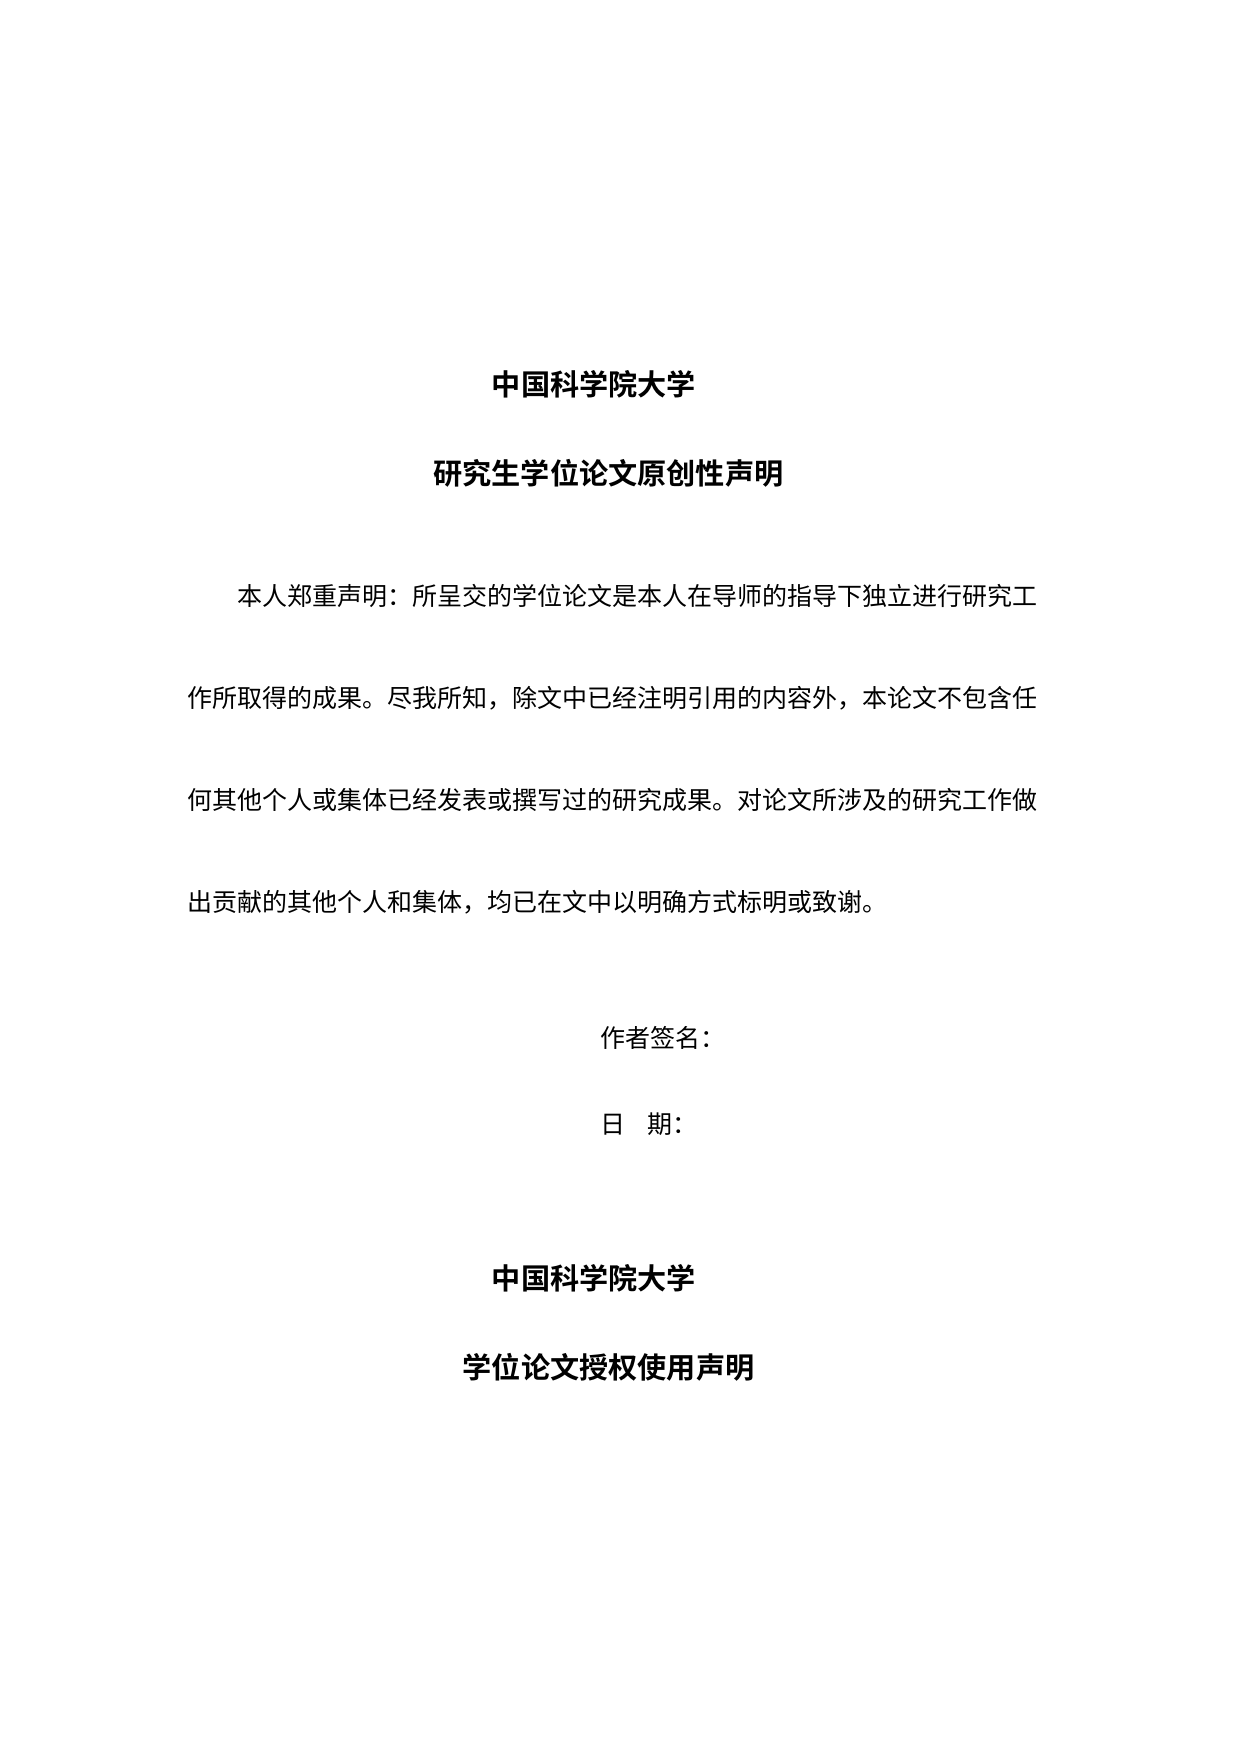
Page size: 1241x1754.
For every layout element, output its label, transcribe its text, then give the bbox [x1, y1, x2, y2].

text 日 期： [187, 1089, 1053, 1157]
text 作者签名： [187, 1003, 1053, 1071]
text 研究生学位论文原创性声明 [187, 437, 1053, 505]
text 学位论文授权使用声明 [187, 1332, 1053, 1400]
text 本人郑重声明：所呈交的学位论文是本人在导师的指导下独立进行研究工作所取得的成果。尽我所知，除文中已经注明引用的内容外，本论文不包含任何其他个人或集体已经发表或撰写过的研究成果。对论文所涉及的研究工作做出贡献的其他个人和集体，均已在文中以明确方式标明或致谢。 [187, 561, 1053, 934]
text 中国科学院大学 [187, 348, 1053, 416]
text 中国科学院大学 [187, 1243, 1053, 1311]
